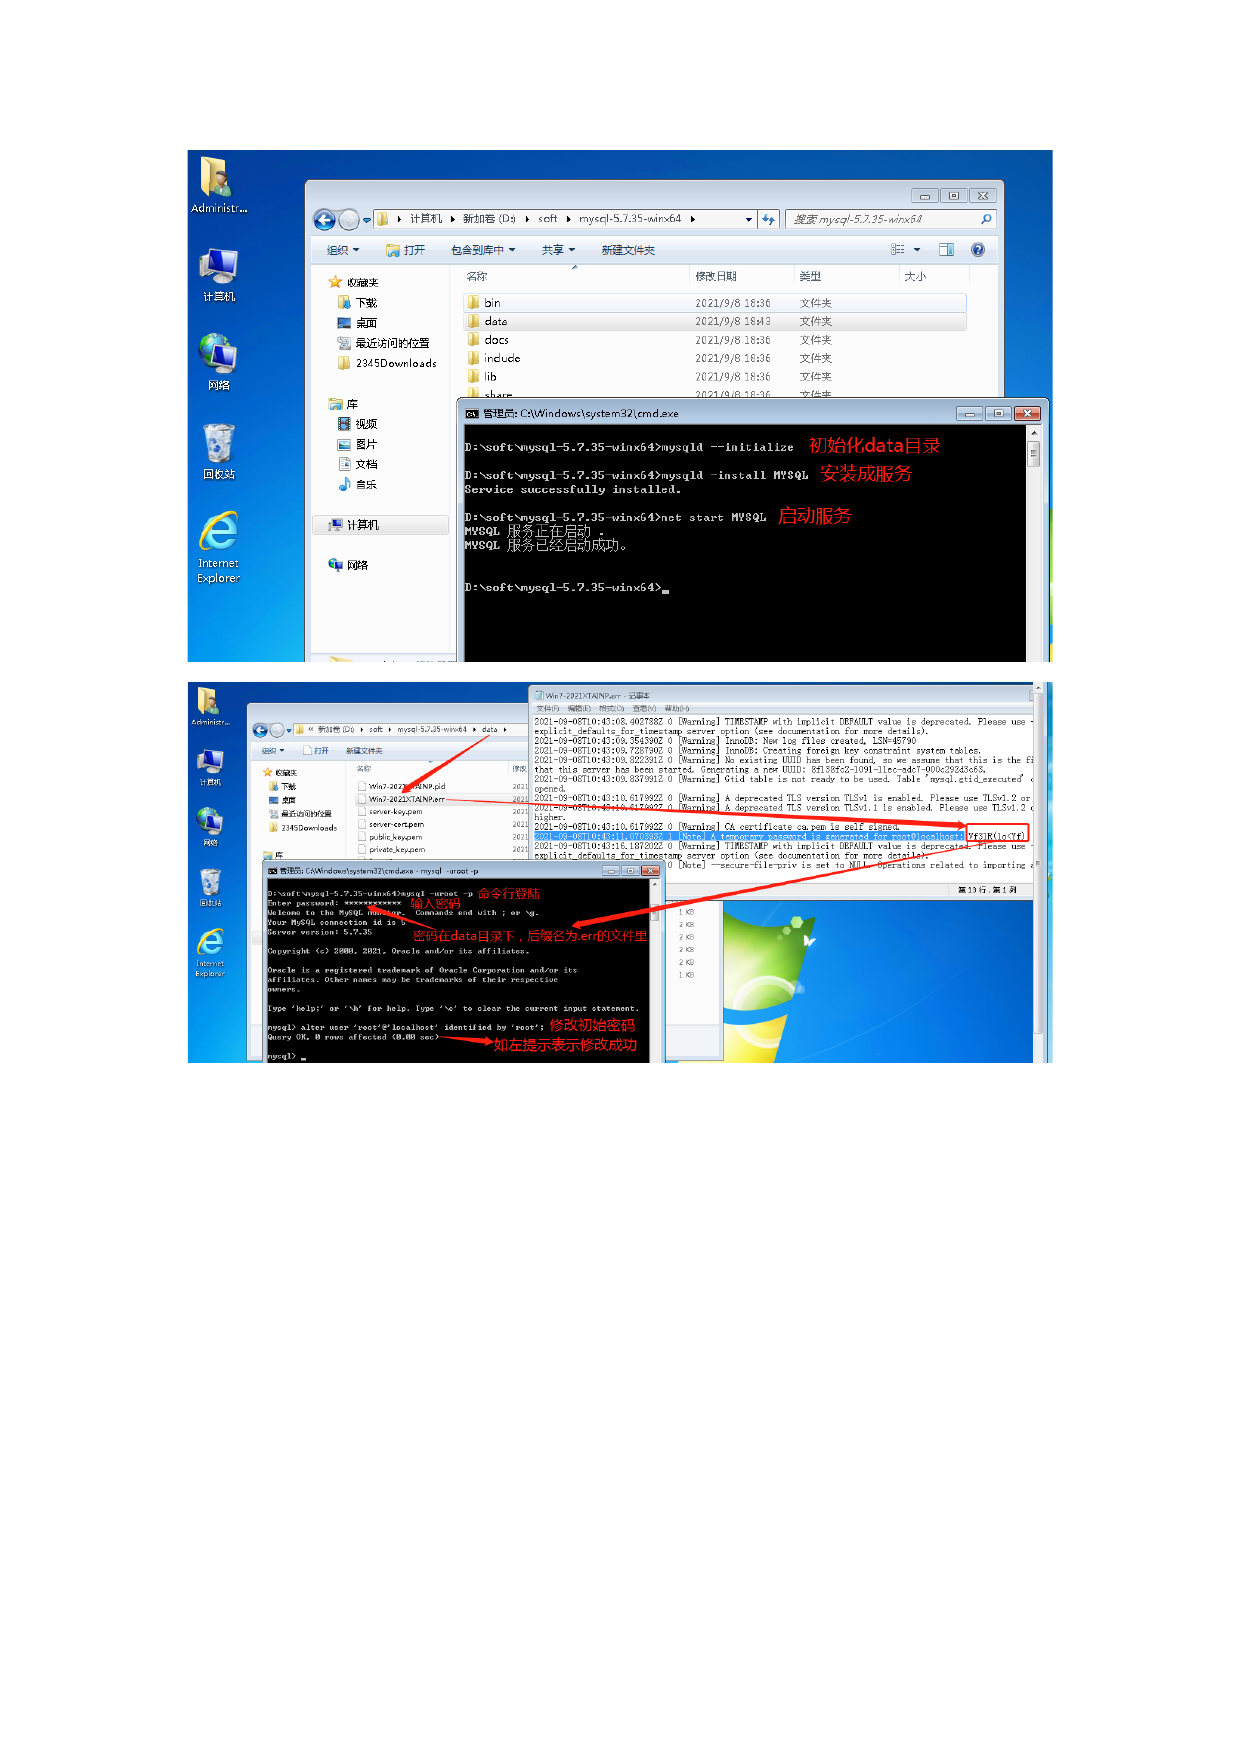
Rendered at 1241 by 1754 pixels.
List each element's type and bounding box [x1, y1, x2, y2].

picture [187, 150, 1053, 662]
picture [187, 682, 1053, 1063]
